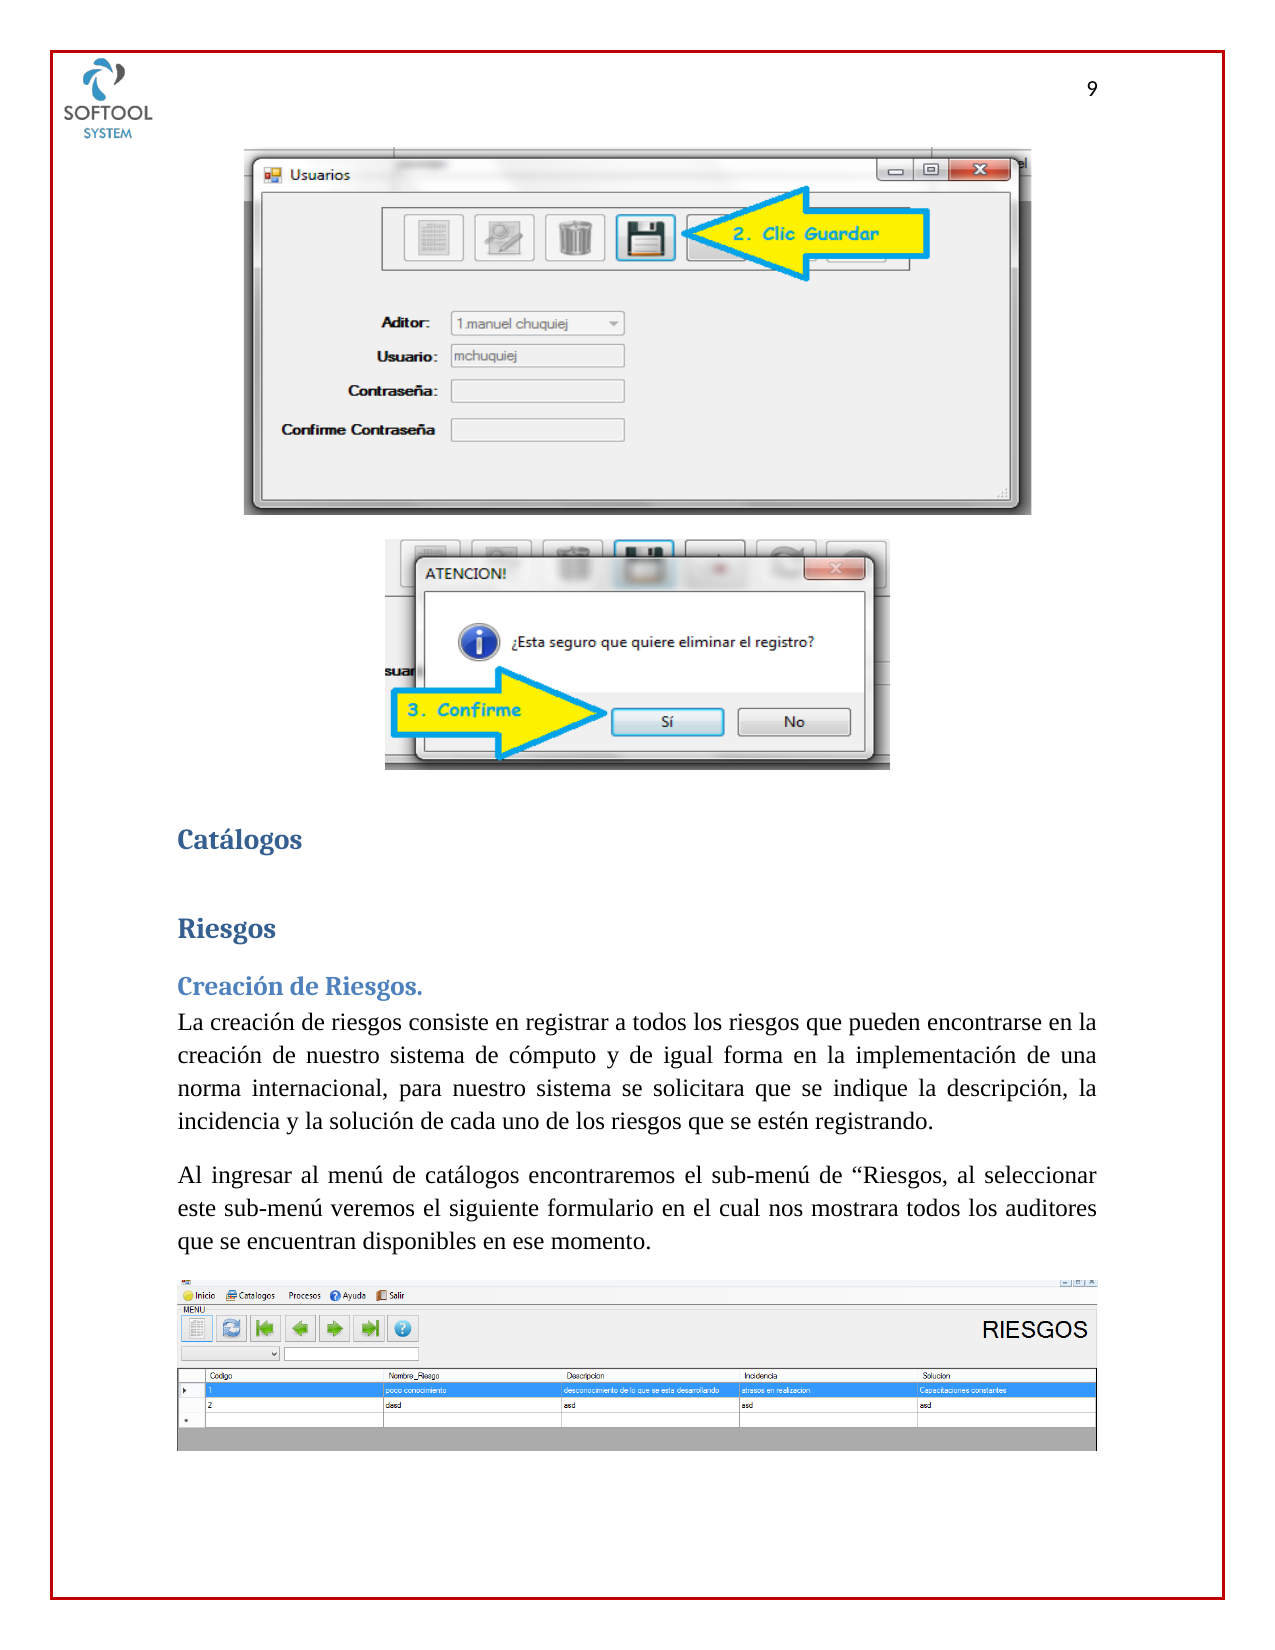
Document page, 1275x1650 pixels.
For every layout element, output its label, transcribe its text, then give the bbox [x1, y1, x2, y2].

subtitle Riesgos [177, 912, 1098, 946]
text La creación de riesgos consiste en registrar a todos los riesgos que pueden encontrarse en la creación de nuestro sistema de cómputo y de igual forma en la implementación de una norma internacional, para nuestro sistema se solicitara que se indique la descripción, la incidencia y la solución de cada uno de los riesgos que se estén registrando. [177, 1007, 1098, 1135]
subtitle Creación de Riesgos. [177, 971, 1098, 1003]
subtitle Catálogos [177, 823, 1098, 857]
picture [243, 147, 1032, 515]
picture [177, 1280, 1098, 1451]
picture [61, 55, 156, 142]
text Al ingresar al menú de catálogos encontraremos el sub-menú de “Riesgos, al seleccionar este sub-menú veremos el siguiente formulario en el cual nos mostrara todos los auditores que se encuentran disponibles en ese momento. [177, 1160, 1098, 1255]
picture [385, 539, 890, 770]
